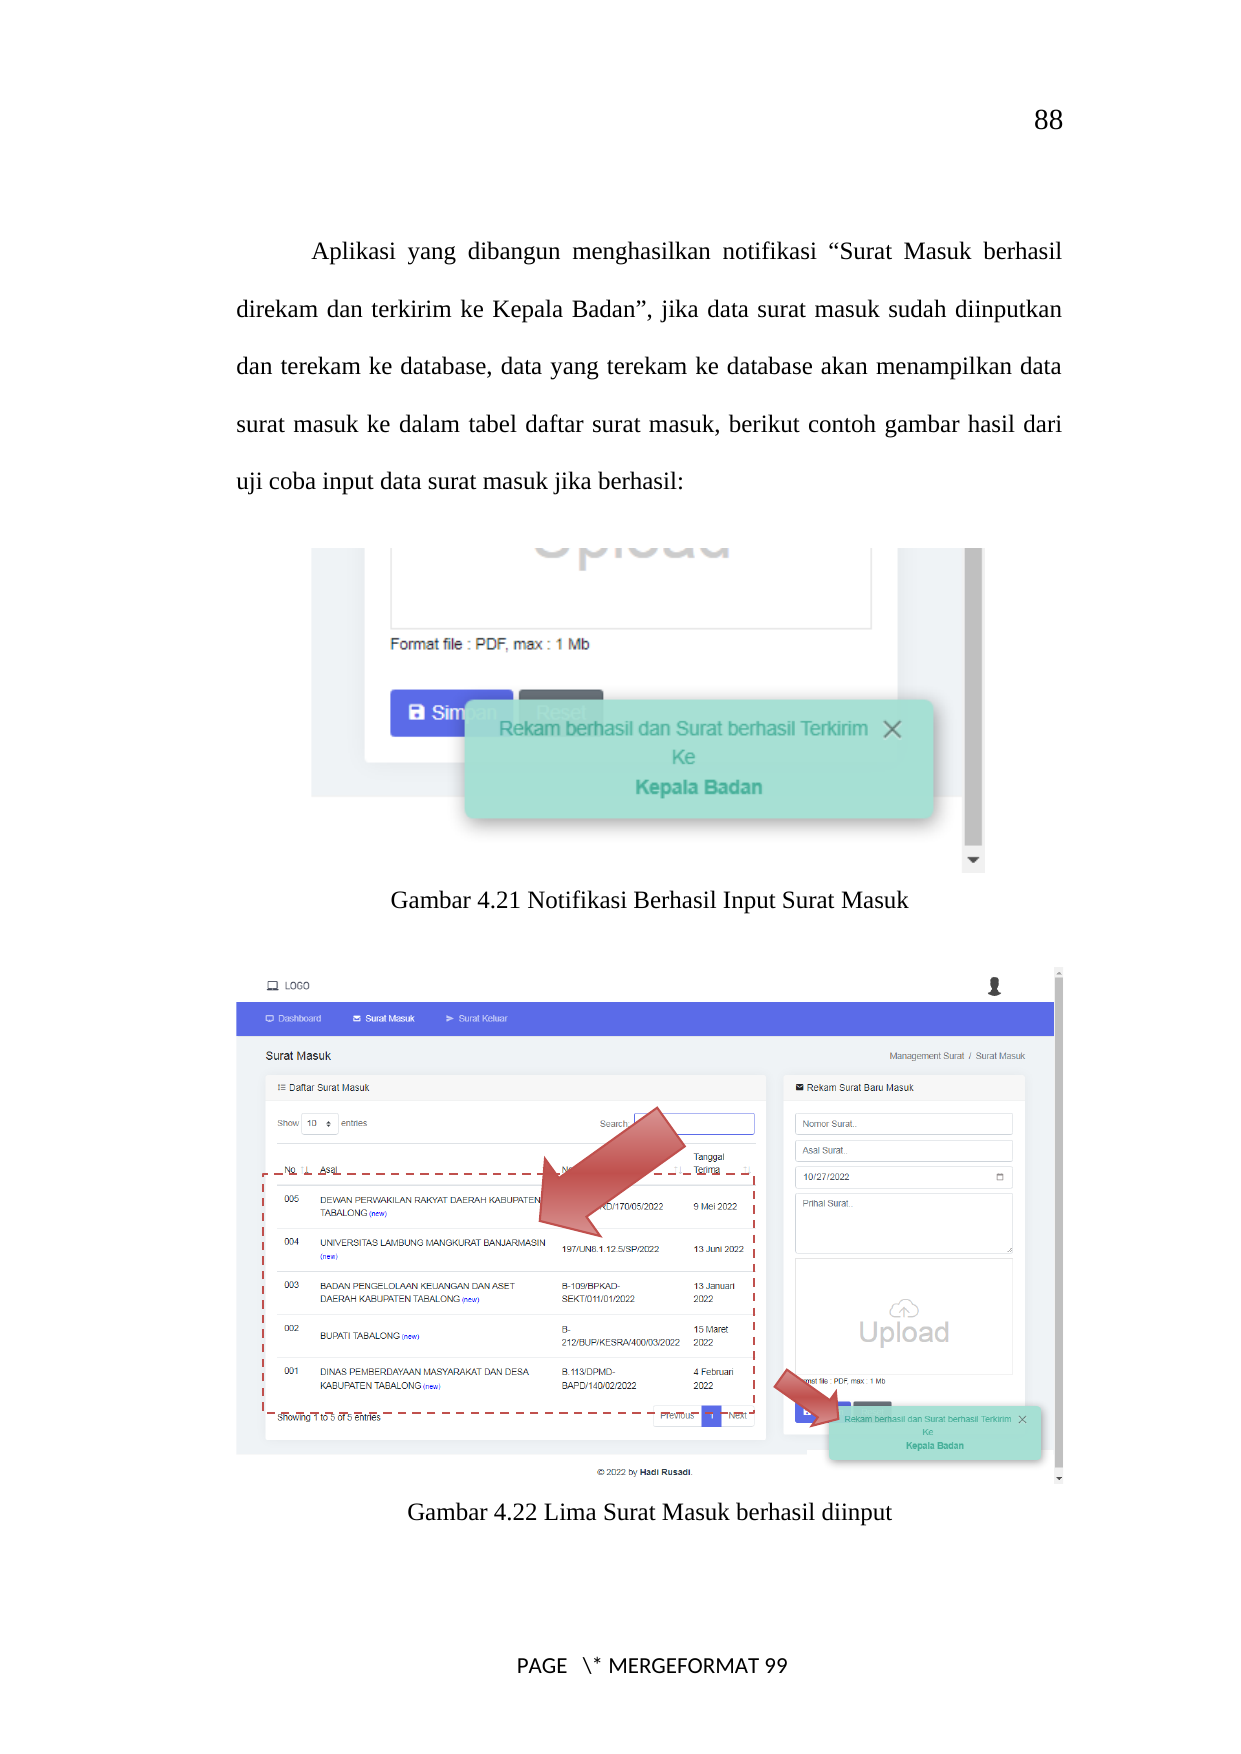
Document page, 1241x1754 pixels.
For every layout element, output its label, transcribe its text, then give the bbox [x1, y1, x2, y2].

picture [311, 548, 985, 873]
text Aplikasi yang dibangun menghasilkan notifikasi “Surat Masuk berhasil direkam dan terkirim ke Kepala Badan”, jika data surat masuk sudah diinputkan dan terekam ke database, data yang terekam ke database akan menampilkan data surat masuk ke dalam tabel daftar surat masuk, berikut contoh gambar hasil dari uji coba input data surat masuk jika berhasil: [236, 236, 1063, 495]
picture [236, 967, 1064, 1484]
text Gambar 4.21 Notifikasi Berhasil Input Surat Masuk [236, 885, 1063, 913]
text Gambar 4.22 Lima Surat Masuk berhasil diinput [236, 1497, 1063, 1525]
